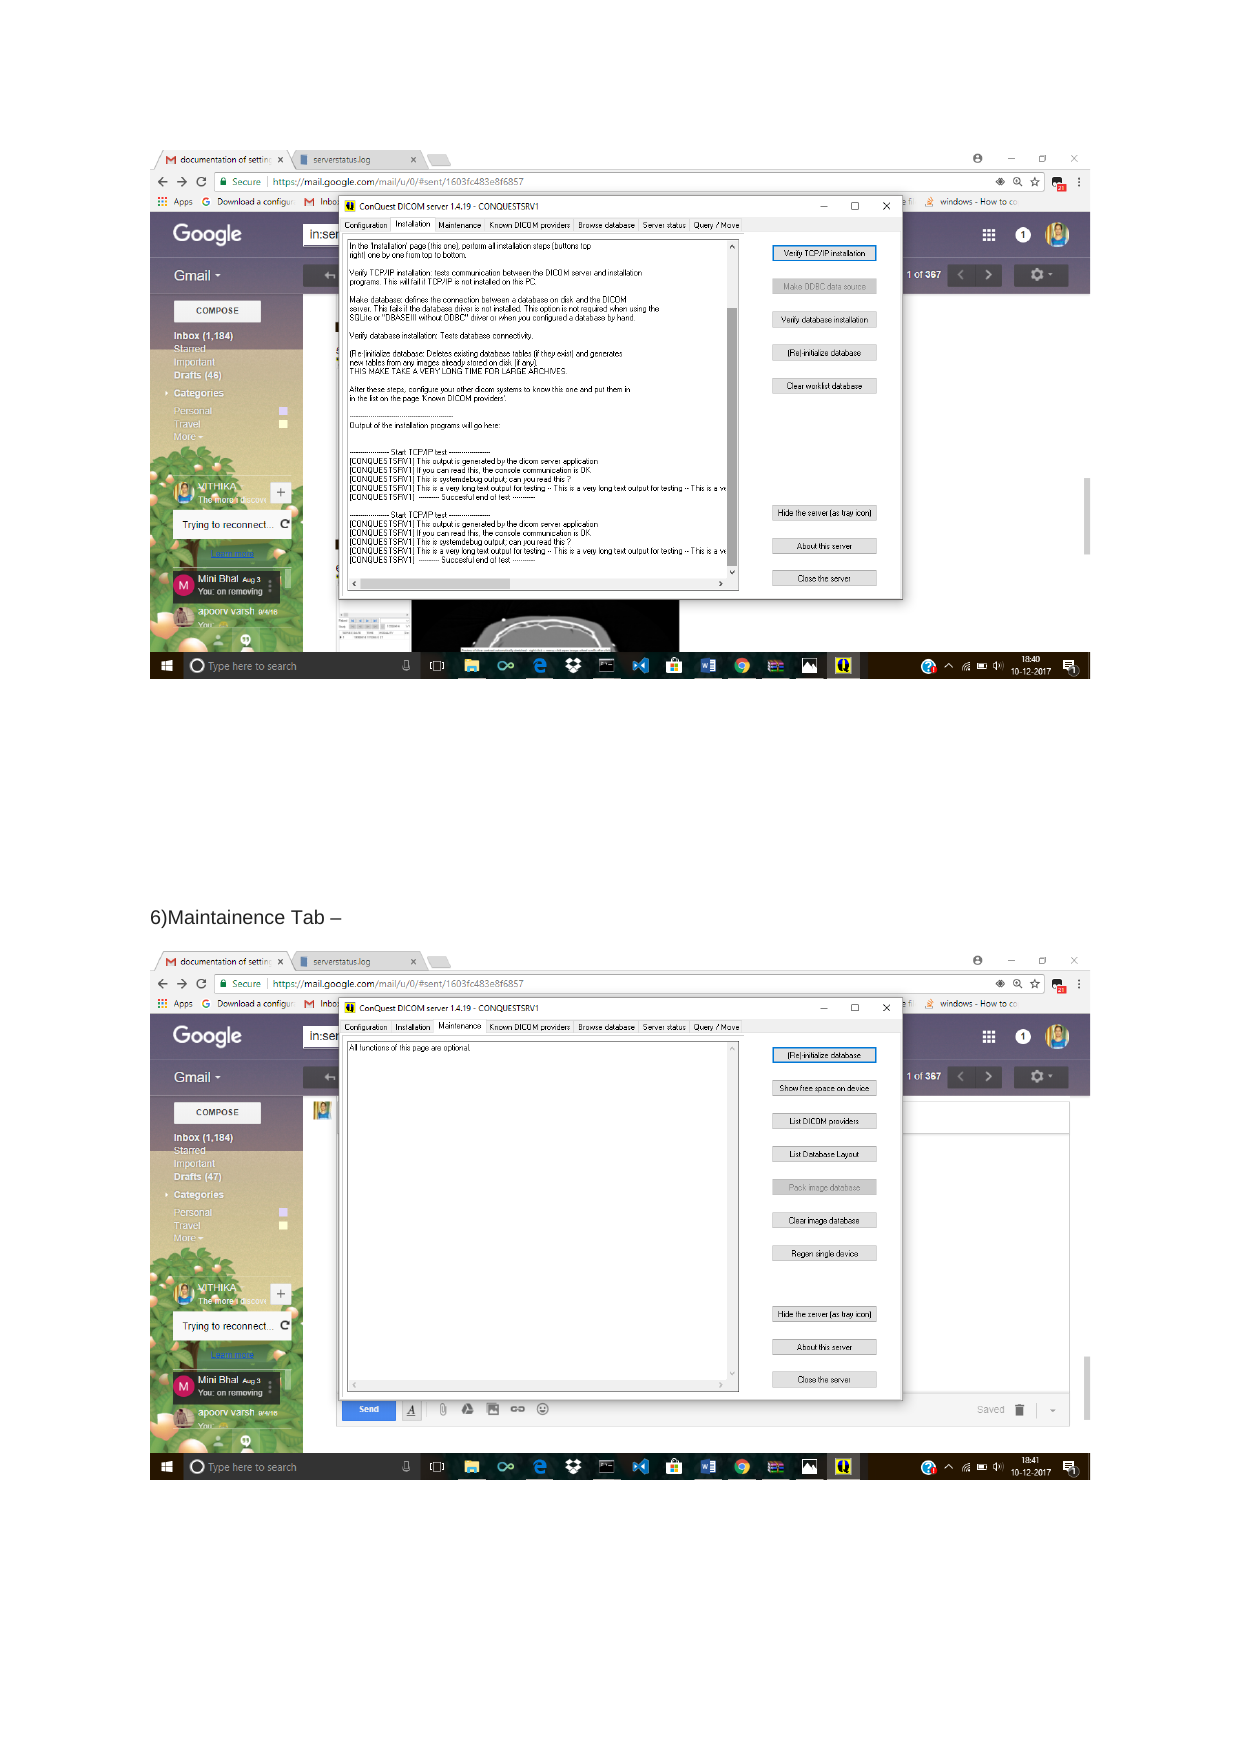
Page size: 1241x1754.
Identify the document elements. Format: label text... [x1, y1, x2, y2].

picture [150, 951, 1091, 1480]
picture [150, 150, 1091, 679]
text 6)Maintainence Tab – [150, 906, 1090, 928]
